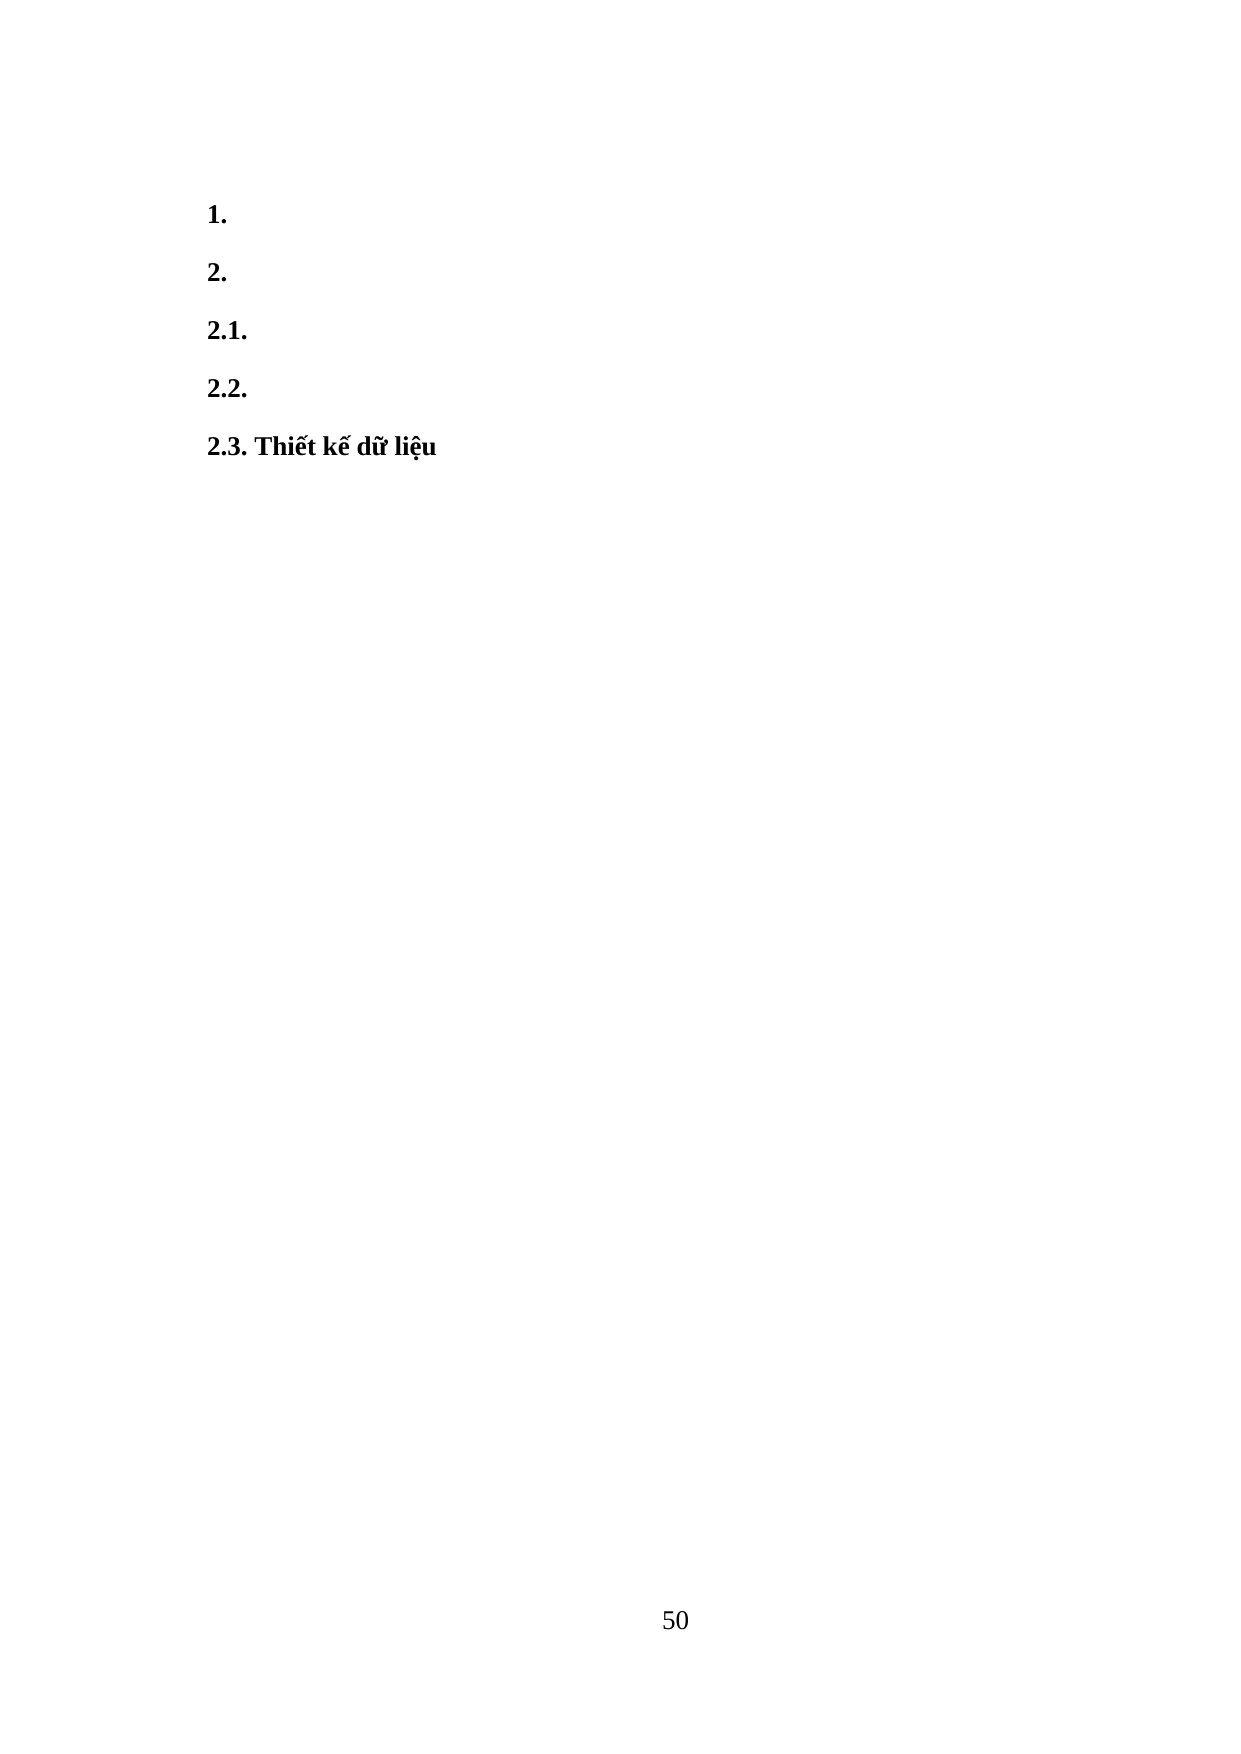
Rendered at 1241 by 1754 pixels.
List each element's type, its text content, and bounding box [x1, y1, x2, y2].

subtitle Thiết kế dữ liệu [207, 431, 1122, 462]
